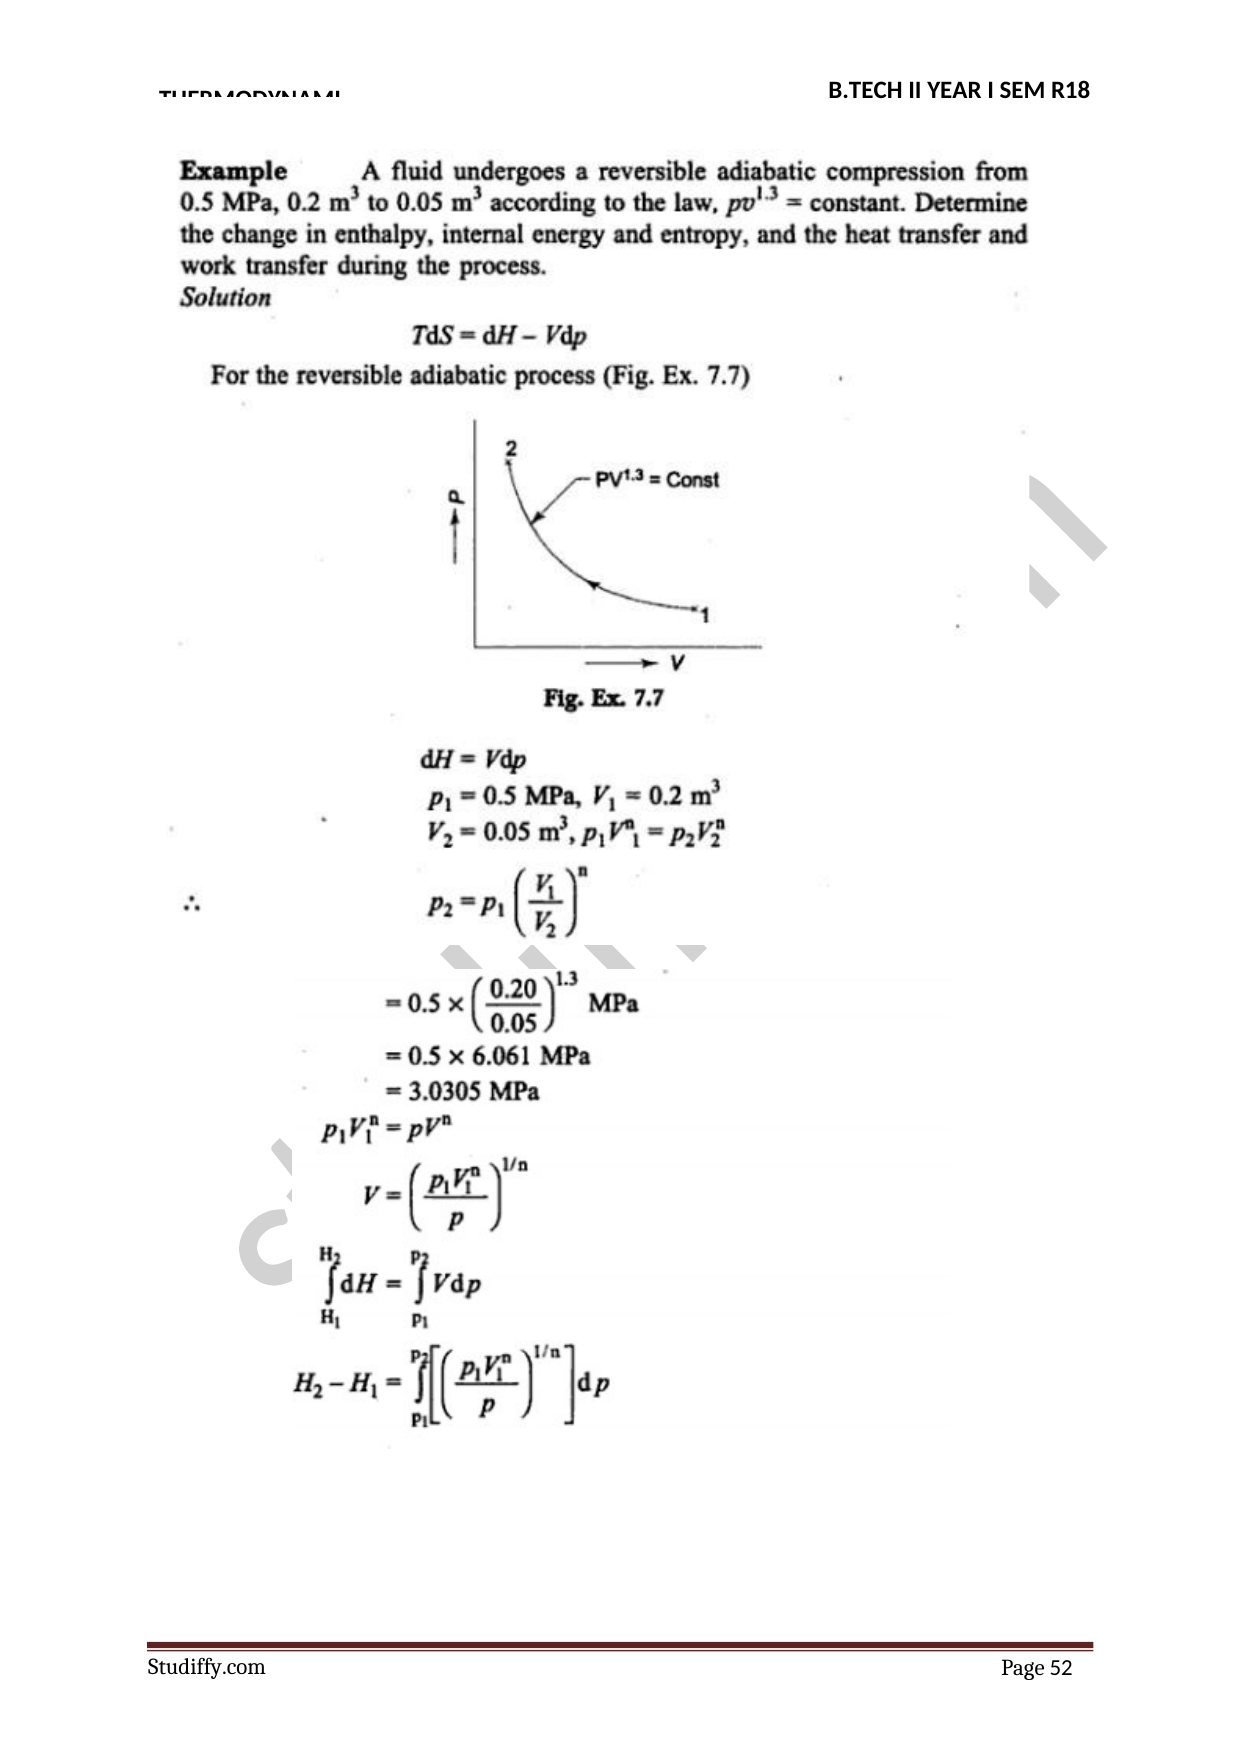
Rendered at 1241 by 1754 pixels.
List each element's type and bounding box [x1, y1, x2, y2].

picture [292, 969, 950, 1449]
picture [165, 149, 1030, 945]
